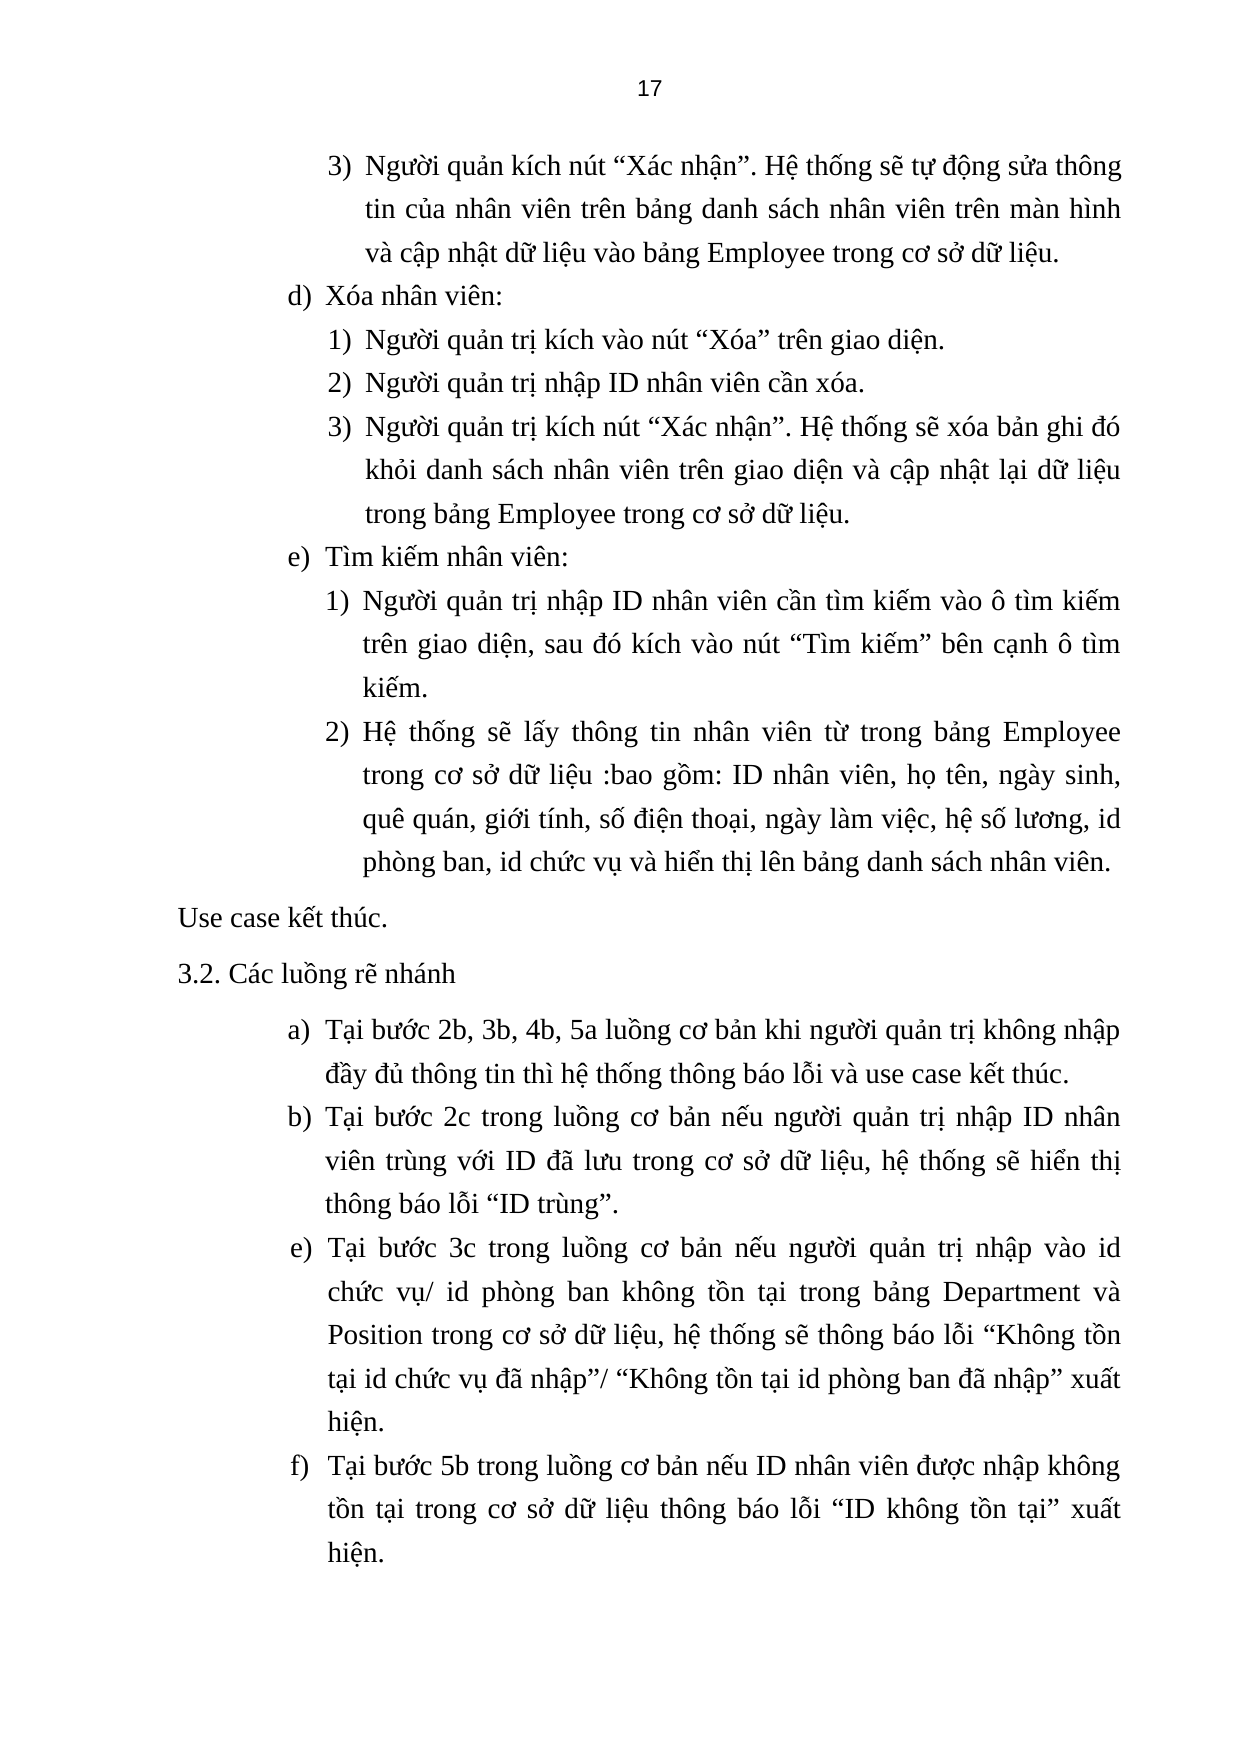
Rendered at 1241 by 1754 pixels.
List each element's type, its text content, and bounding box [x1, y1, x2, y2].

list Người quản trị nhập ID nhân viên cần xóa. [327, 365, 1122, 399]
list Người quản trị nhập ID nhân viên cần tìm kiếm vào ô tìm kiếm trên giao diện, sau đó kích vào nút “Tìm kiếm” bên cạnh ô tìm kiếm. [325, 583, 1122, 704]
text 3.2. Các luồng rẽ nhánh [177, 956, 1122, 990]
list Hệ thống sẽ lấy thông tin nhân viên từ trong bảng Employee trong cơ sở dữ liệu :bao gồm: ID nhân viên, họ tên, ngày sinh, quê quán, giới tính, số điện thoại, ngày làm việc, hệ số lương, id phòng ban, id chức vụ và hiển thị lên bảng danh sách nhân viên. [325, 714, 1122, 878]
list Tại bước 2c trong luồng cơ bản nếu người quản trị nhập ID nhân viên trùng với ID đã lưu trong cơ sở dữ liệu, hệ thống sẽ hiển thị thông báo lỗi “ID trùng”. [287, 1099, 1122, 1220]
list Xóa nhân viên: [287, 278, 1122, 312]
list Tại bước 3c trong luồng cơ bản nếu người quản trị nhập vào id chức vụ/ id phòng ban không tồn tại trong bảng Department và Position trong cơ sở dữ liệu, hệ thống sẽ thông báo lỗi “Không tồn tại id chức vụ đã nhập”/ “Không tồn tại id phòng ban đã nhập” xuất hiện. [290, 1230, 1122, 1438]
list Người quản trị kích vào nút “Xóa” trên giao diện. [327, 322, 1122, 355]
list Người quản trị kích nút “Xác nhận”. Hệ thống sẽ xóa bản ghi đó khỏi danh sách nhân viên trên giao diện và cập nhật lại dữ liệu trong bảng Employee trong cơ sở dữ liệu. [327, 409, 1122, 529]
list Tại bước 5b trong luồng cơ bản nếu ID nhân viên được nhập không tồn tại trong cơ sở dữ liệu thông báo lỗi “ID không tồn tại” xuất hiện. [290, 1448, 1122, 1568]
list Tại bước 2b, 3b, 4b, 5a luồng cơ bản khi người quản trị không nhập đầy đủ thông tin thì hệ thống thông báo lỗi và use case kết thúc. [287, 1012, 1122, 1089]
text Use case kết thúc. [177, 900, 1122, 934]
list Tìm kiếm nhân viên: [287, 539, 1122, 573]
list Người quản kích nút “Xác nhận”. Hệ thống sẽ tự động sửa thông tin của nhân viên trên bảng danh sách nhân viên trên màn hình và cập nhật dữ liệu vào bảng Employee trong cơ sở dữ liệu. [327, 148, 1122, 268]
